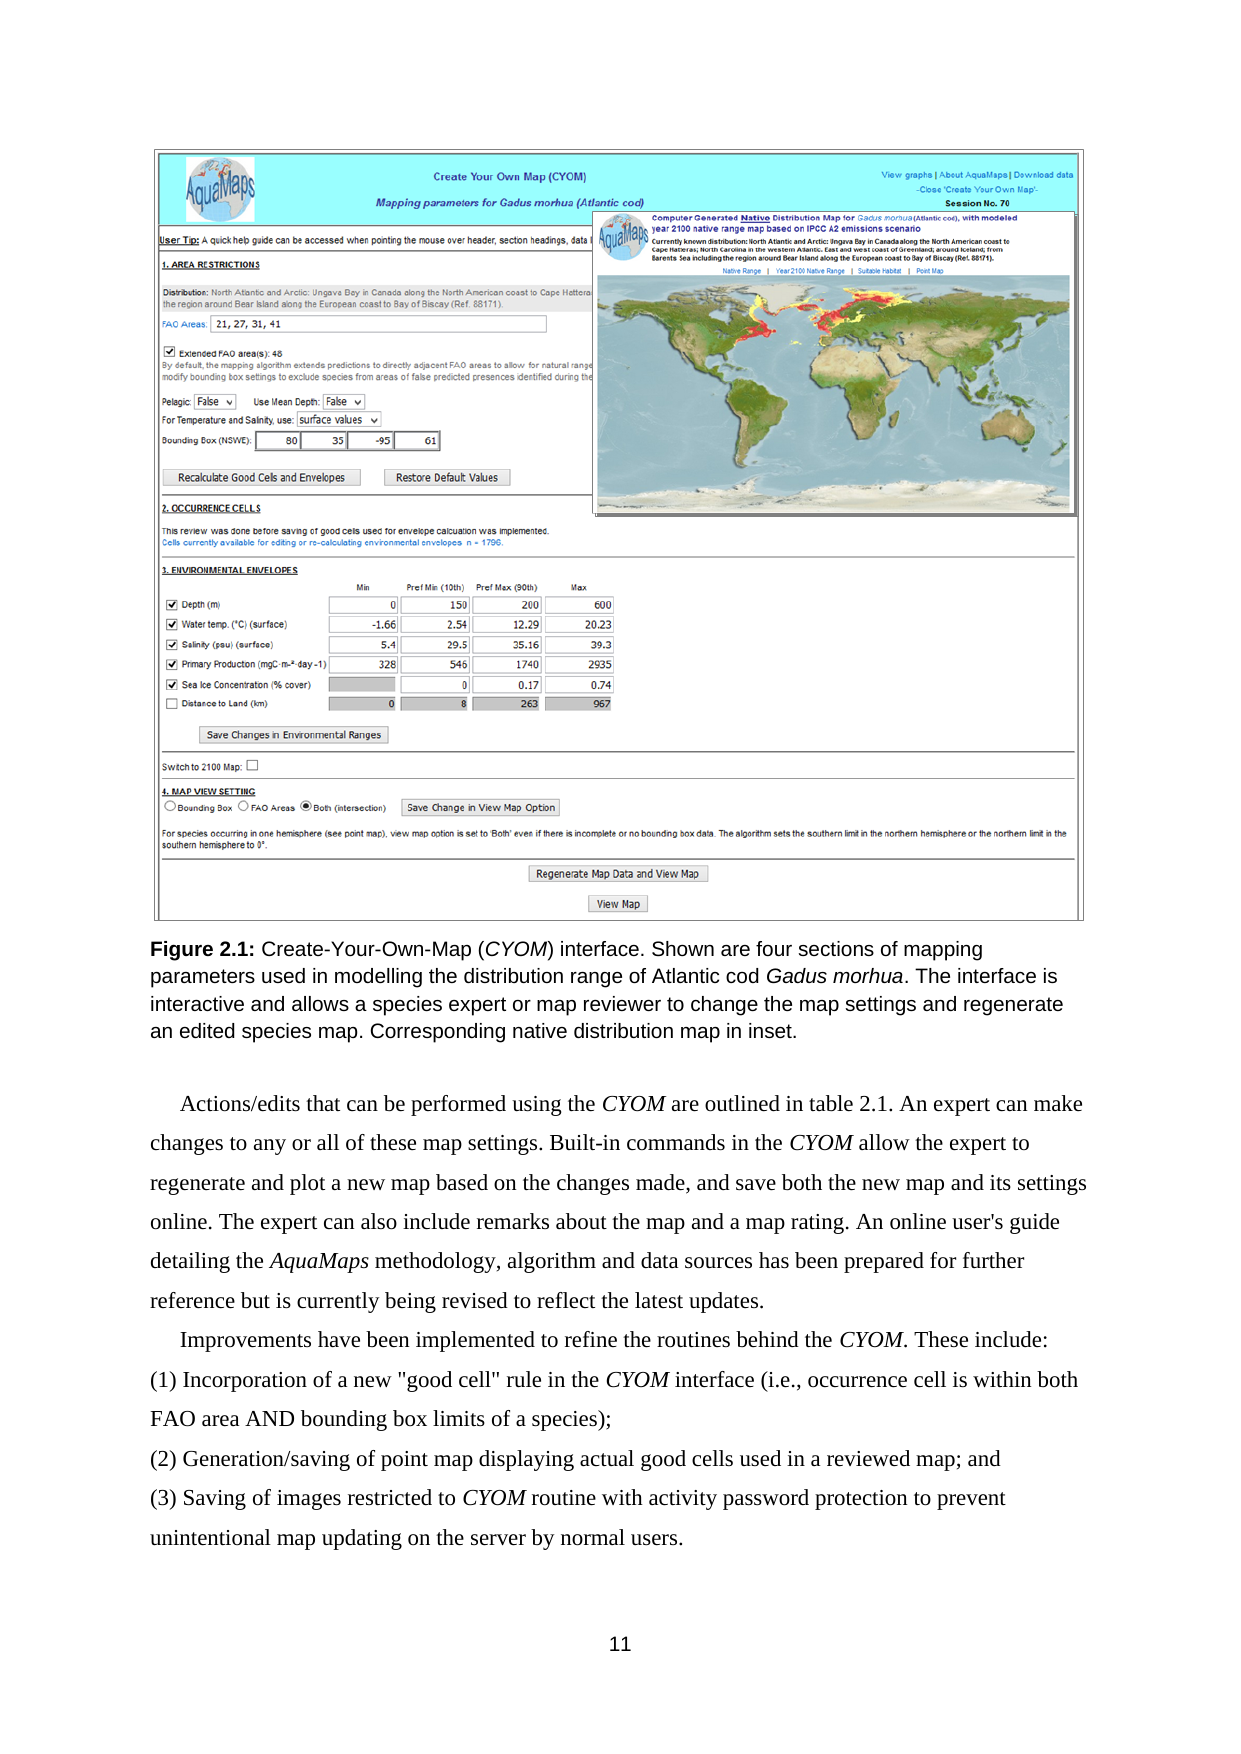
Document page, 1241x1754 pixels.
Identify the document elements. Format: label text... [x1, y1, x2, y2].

text (1) Incorporation of a new "good cell" rule in the CYOM interface (i.e., occurrence cell is within both FAO area AND bounding box limits of a species); [150, 1366, 1090, 1432]
text (2) Generation/saving of point map displaying actual good cells used in a reviewed map; and [150, 1445, 1090, 1471]
text Improvements have been implemented to refine the routines behind the CYOM. These include: [150, 1326, 1090, 1353]
picture [150, 146, 1090, 925]
text Actions/edits that can be performed using the CYOM are outlined in table 2.1. An expert can make changes to any or all of these map settings. Built-in commands in the CYOM allow the expert to regenerate and plot a new map based on the changes made, and save both the new map and its settings online. The expert can also include remarks about the map and a map rating. An online user's guide detailing the AquaMaps methodology, algorithm and data sources has been prepared for further reference but is currently being revised to reflect the latest updates. [150, 1089, 1090, 1313]
text (3) Saving of images restricted to CYOM routine with activity password protection to prevent unintentional map updating on the server by normal users. [150, 1484, 1090, 1550]
text Figure 2.1: Create-Your-Own-Map (CYOM) interface. Shown are four sections of mapping parameters used in modelling the distribution range of Atlantic cod Gadus morhua. The interface is interactive and allows a species expert or map reviewer to change the map settings and regenerate an edited species map. Corresponding native distribution map in inset. [150, 936, 1090, 1043]
